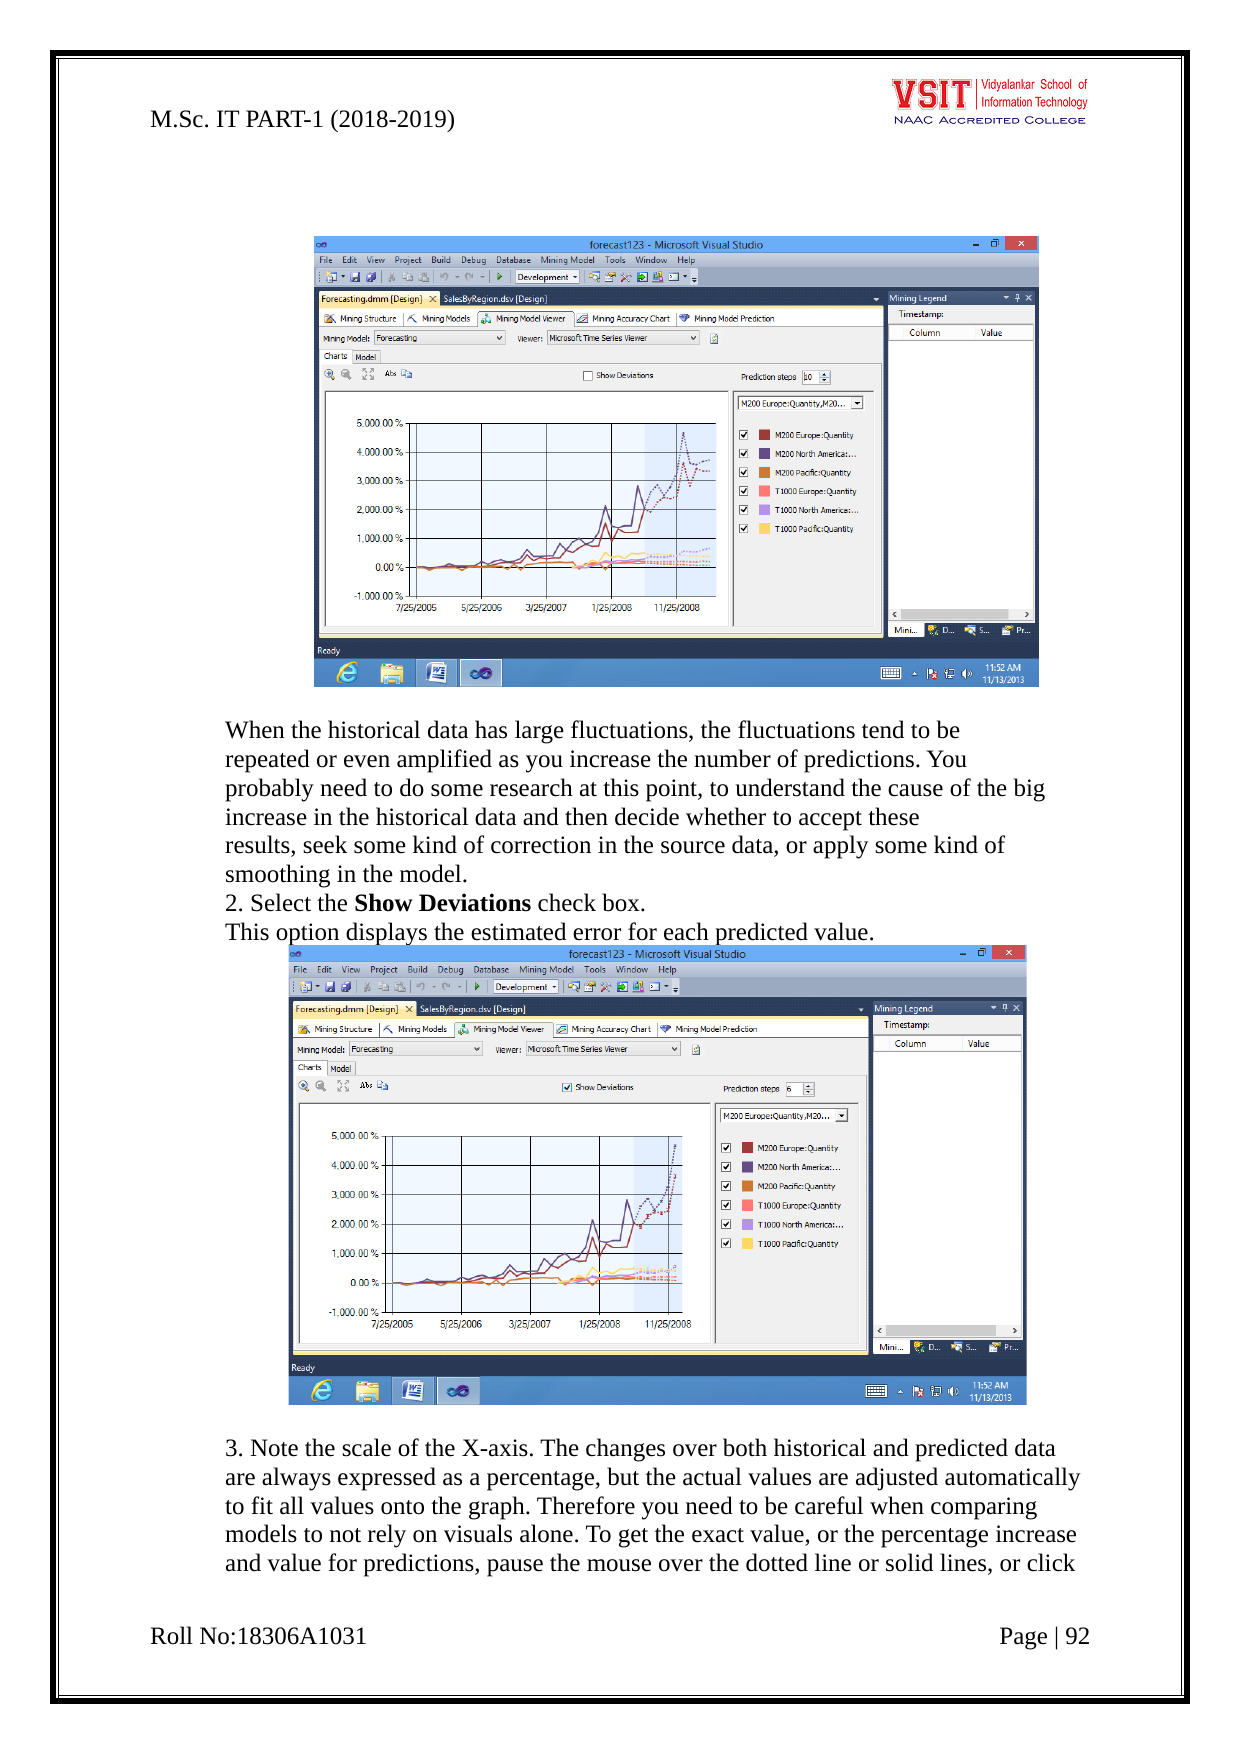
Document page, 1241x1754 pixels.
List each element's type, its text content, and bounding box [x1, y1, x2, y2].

picture [314, 236, 1039, 687]
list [225, 1433, 1090, 1577]
picture [288, 945, 1027, 1405]
list results, seek some kind of correction in the source data, or apply some kind of smoothing in the model. [225, 831, 1090, 888]
picture [888, 75, 1091, 128]
list probably need to do some research at this point, to understand the cause of the big increase in the historical data and then decide whether to accept these [225, 773, 1090, 831]
list When the historical data has large fluctuations, the fluctuations tend to be [225, 716, 1090, 744]
list repeated or even amplified as you increase the number of predictions. You [225, 744, 1090, 773]
list This option displays the estimated error for each predicted value. [225, 917, 1090, 946]
list 2. Select the Show Deviations check box. [225, 888, 1090, 917]
